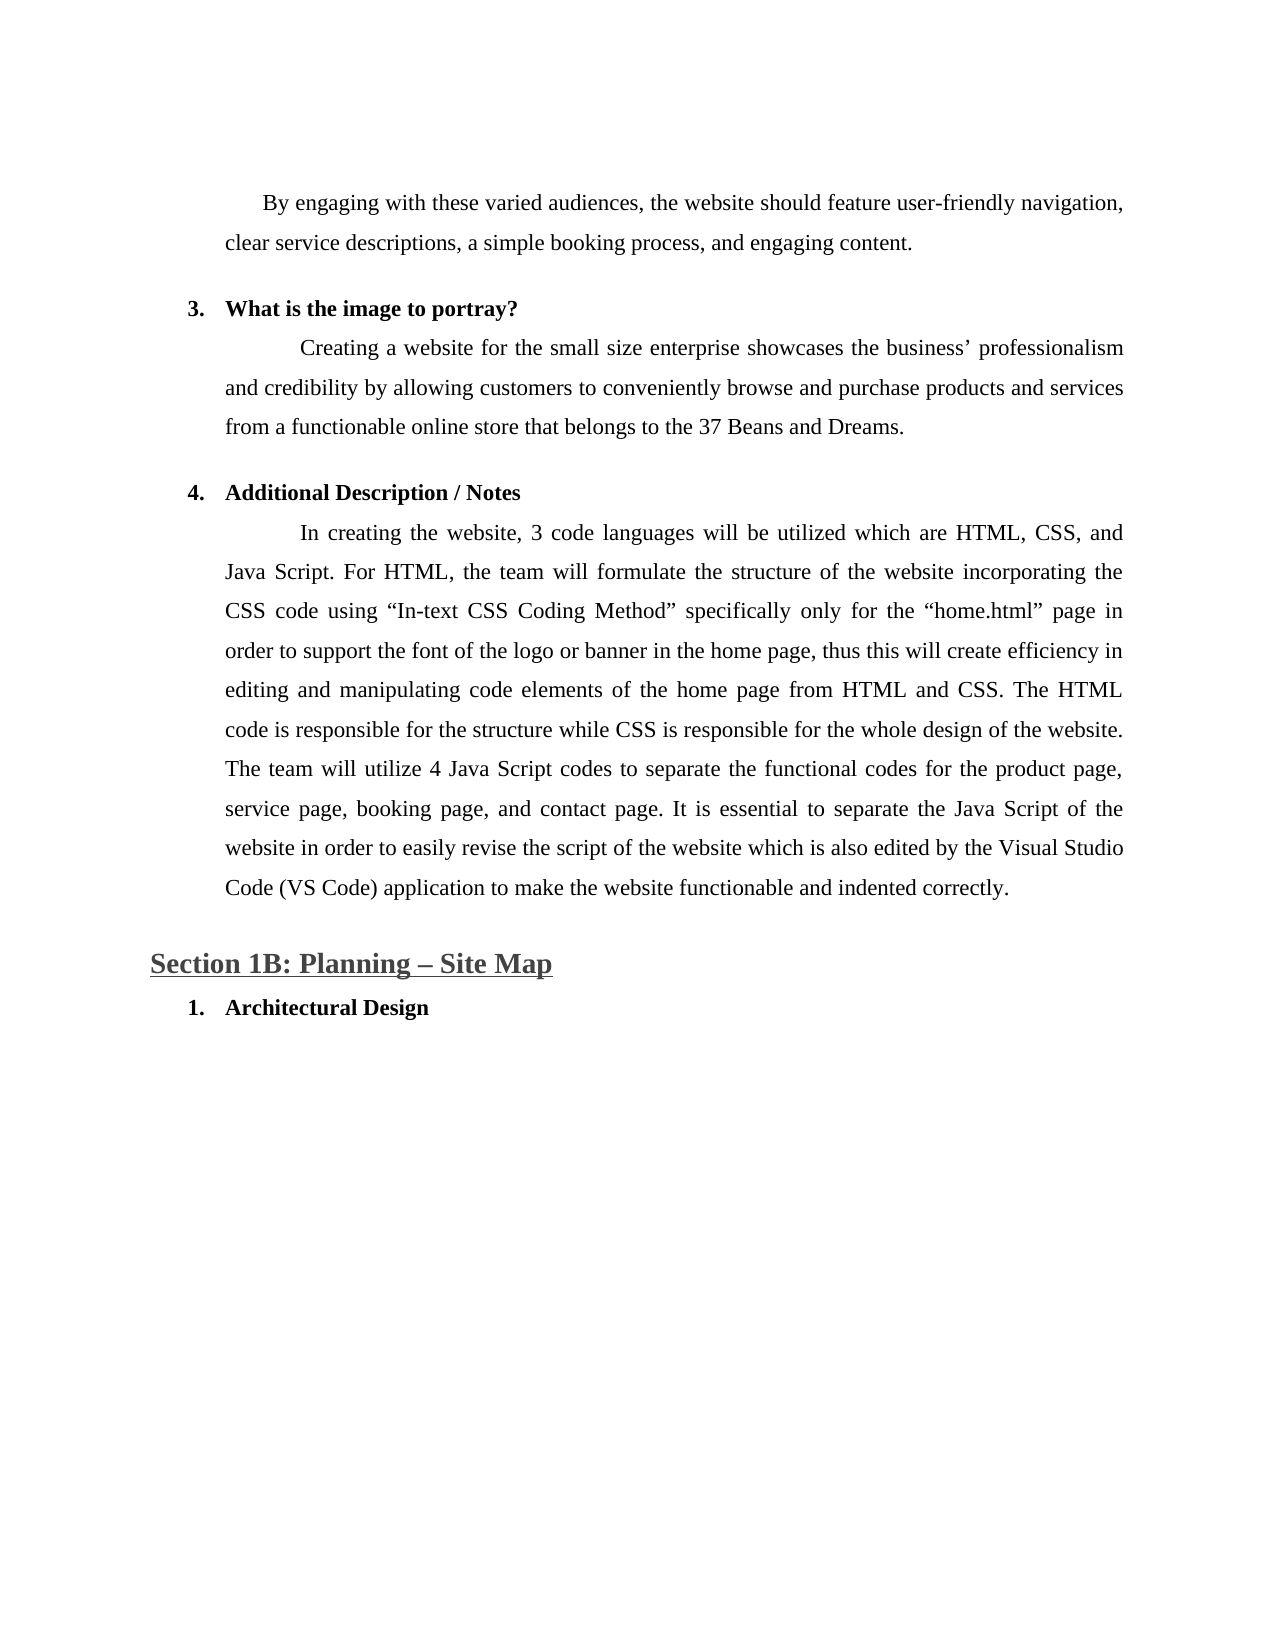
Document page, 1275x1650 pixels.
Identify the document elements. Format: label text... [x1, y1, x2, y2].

subtitle Section 1B: Planning – Site Map [150, 947, 1125, 980]
list Additional Description / Notes [187, 479, 1125, 505]
list What is the image to portray? [187, 295, 1125, 321]
text By engaging with these varied audiences, the website should feature user-friendly navigation, clear service descriptions, a simple booking process, and engaging content. [225, 189, 1125, 255]
list Creating a website for the small size enterprise showcases the business’ professionalism and credibility by allowing customers to conveniently browse and purchase products and services from a functionable online store that belongs to the 37 Beans and Dreams. [225, 334, 1125, 439]
list In creating the website, 3 code languages will be utilized which are HTML, CSS, and Java Script. For HTML, the team will formulate the structure of the website incorporating the CSS code using “In-text CSS Coding Method” specifically only for the “home.html” page in order to support the font of the logo or banner in the home page, thus this will create efficiency in editing and manipulating code elements of the home page from HTML and CSS. The HTML code is responsible for the structure while CSS is responsible for the whole design of the website. The team will utilize 4 Java Script codes to separate the functional codes for the product page, service page, booking page, and contact page. It is essential to separate the Java Script of the website in order to easily revise the script of the website which is also edited by the Visual Studio Code (VS Code) application to make the website functionable and indented correctly. [225, 518, 1125, 900]
list Architectural Design [187, 993, 1125, 1020]
